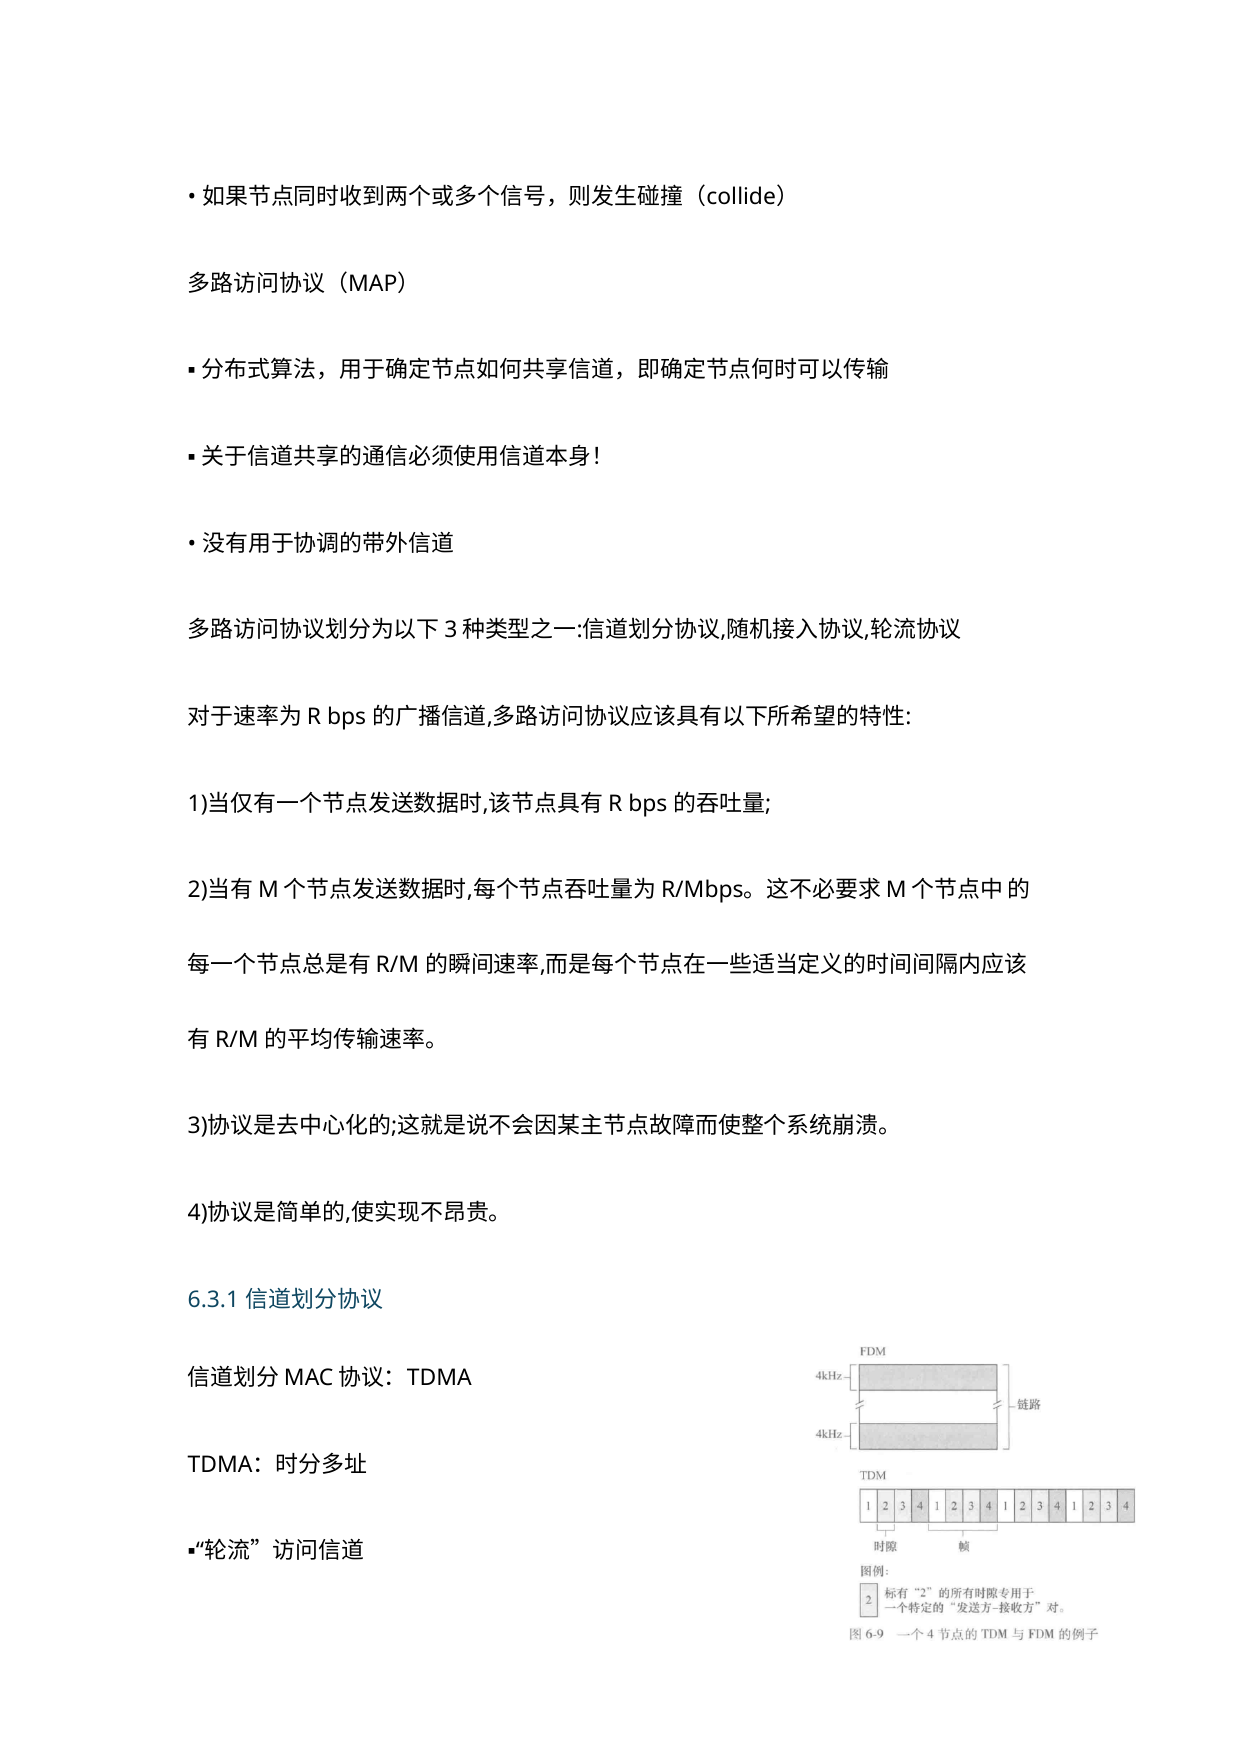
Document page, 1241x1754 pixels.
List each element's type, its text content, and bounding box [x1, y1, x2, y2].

text ▪ 分布式算法，用于确定节点如何共享信道，即确定节点何时可以传输 [187, 335, 1053, 400]
text 1)当仅有一个节点发送数据时,该节点具有R bps 的吞吐量; [187, 769, 1053, 834]
text ▪ 关于信道共享的通信必须使用信道本身！ [187, 422, 1053, 487]
text TDMA：时分多址 [187, 1430, 807, 1495]
text 信道划分MAC协议：TDMA [187, 1343, 807, 1408]
text • 如果节点同时收到两个或多个信号，则发生碰撞（collide） [187, 162, 1053, 227]
subtitle 6.3.1 信道划分协议 [187, 1265, 1053, 1330]
text 4)协议是简单的,使实现不昂贵。 [187, 1178, 1053, 1243]
text ▪“轮流”访问信道 [187, 1516, 807, 1581]
text • 没有用于协调的带外信道 [187, 509, 1053, 574]
text 2)当有M个节点发送数据时,每个节点吞吐量为R/Mbps。这不必要求M个节点中 的每一个节点总是有R/M 的瞬间速率,而是每个节点在一些适当定义的时间间隔内应该 有R/M 的平均传输速率。 [187, 855, 1053, 1070]
text 多路访问协议划分为以下3种类型之一:信道划分协议,随机接入协议,轮流协议 [187, 595, 1053, 660]
text 3)协议是去中心化的;这就是说不会因某主节点故障而使整个系统崩溃。 [187, 1091, 1053, 1156]
text 多路访问协议（MAP） [187, 249, 1053, 314]
picture [807, 1343, 1136, 1640]
text 对于速率为R bps 的广播信道,多路访问协议应该具有以下所希望的特性: [187, 682, 1053, 747]
